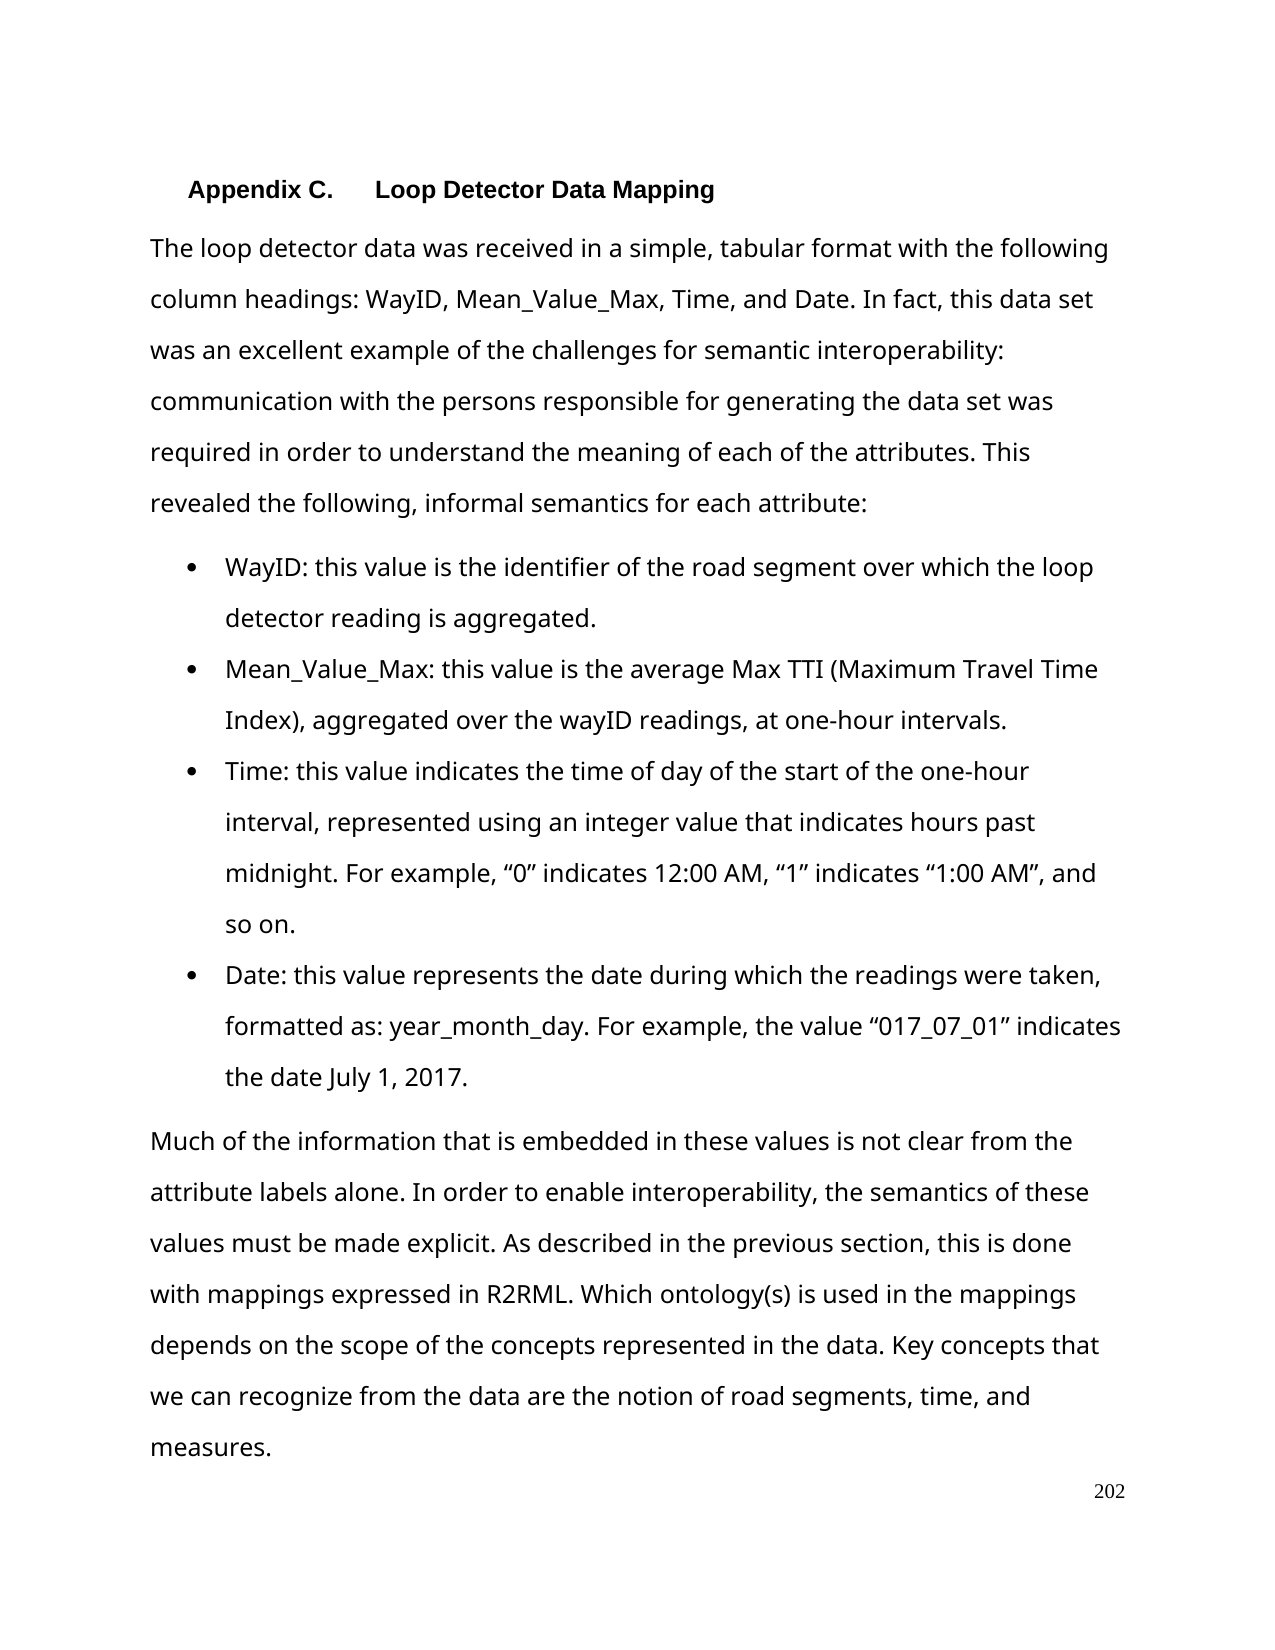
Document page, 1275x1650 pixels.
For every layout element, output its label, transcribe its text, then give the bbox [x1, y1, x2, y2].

list Time: this value indicates the time of day of the start of the one-hour interval, represented using an integer value that indicates hours past midnight. For example, “0” indicates 12:00 AM, “1” indicates “1:00 AM”, and so on. [187, 753, 1125, 941]
text Much of the information that is embedded in these values is not clear from the attribute labels alone. In order to enable interoperability, the semantics of these values must be made explicit. As described in the previous section, this is done with mappings expressed in R2RML. Which ontology(s) is used in the mappings depends on the scope of the concepts represented in the data. Key concepts that we can recognize from the data are the notion of road segments, time, and measures. [150, 1123, 1125, 1464]
subtitle Loop Detector Data Mapping [187, 175, 1125, 204]
list Mean_Value_Max: this value is the average Max TTI (Maximum Travel Time Index), aggregated over the wayID readings, at one-hour intervals. [187, 651, 1125, 737]
list WayID: this value is the identifier of the road segment over which the loop detector reading is aggregated. [187, 549, 1125, 634]
list Date: this value represents the date during which the readings were taken, formatted as: year_month_day. For example, the value “017_07_01” indicates the date July 1, 2017. [187, 958, 1125, 1094]
text The loop detector data was received in a simple, tabular format with the following column headings: WayID, Mean_Value_Max, Time, and Date. In fact, this data set was an excellent example of the challenges for semantic interoperability: communication with the persons responsible for generating the data set was required in order to understand the meaning of each of the attributes. This revealed the following, informal semantics for each attribute: [150, 231, 1125, 520]
